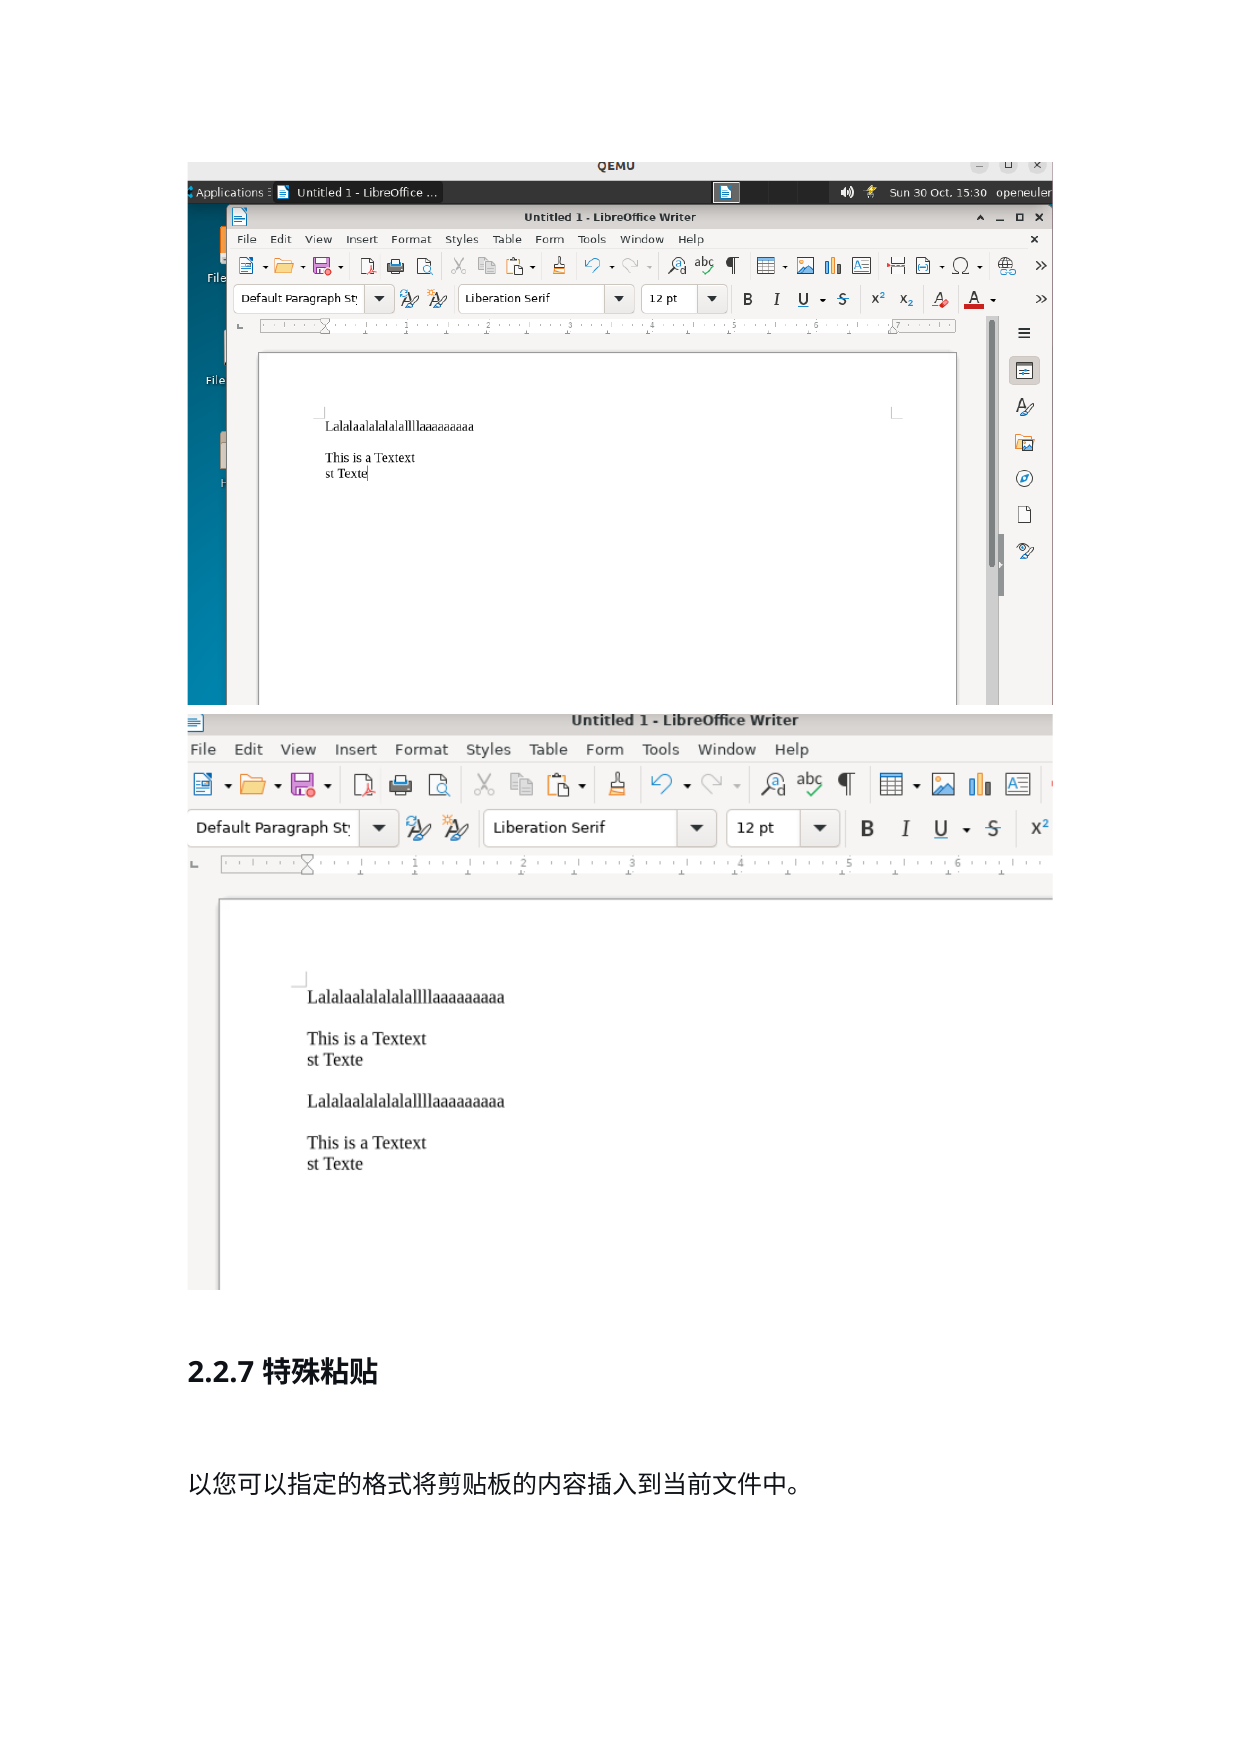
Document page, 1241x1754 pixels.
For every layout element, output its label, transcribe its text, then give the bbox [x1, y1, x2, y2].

picture [187, 714, 1053, 1290]
text 以您可以指定的格式将剪贴板的内容插入到当前文件中。 [187, 1451, 1053, 1516]
picture [187, 162, 1053, 705]
subtitle 2.2.7 特殊粘贴 [187, 1337, 1053, 1402]
